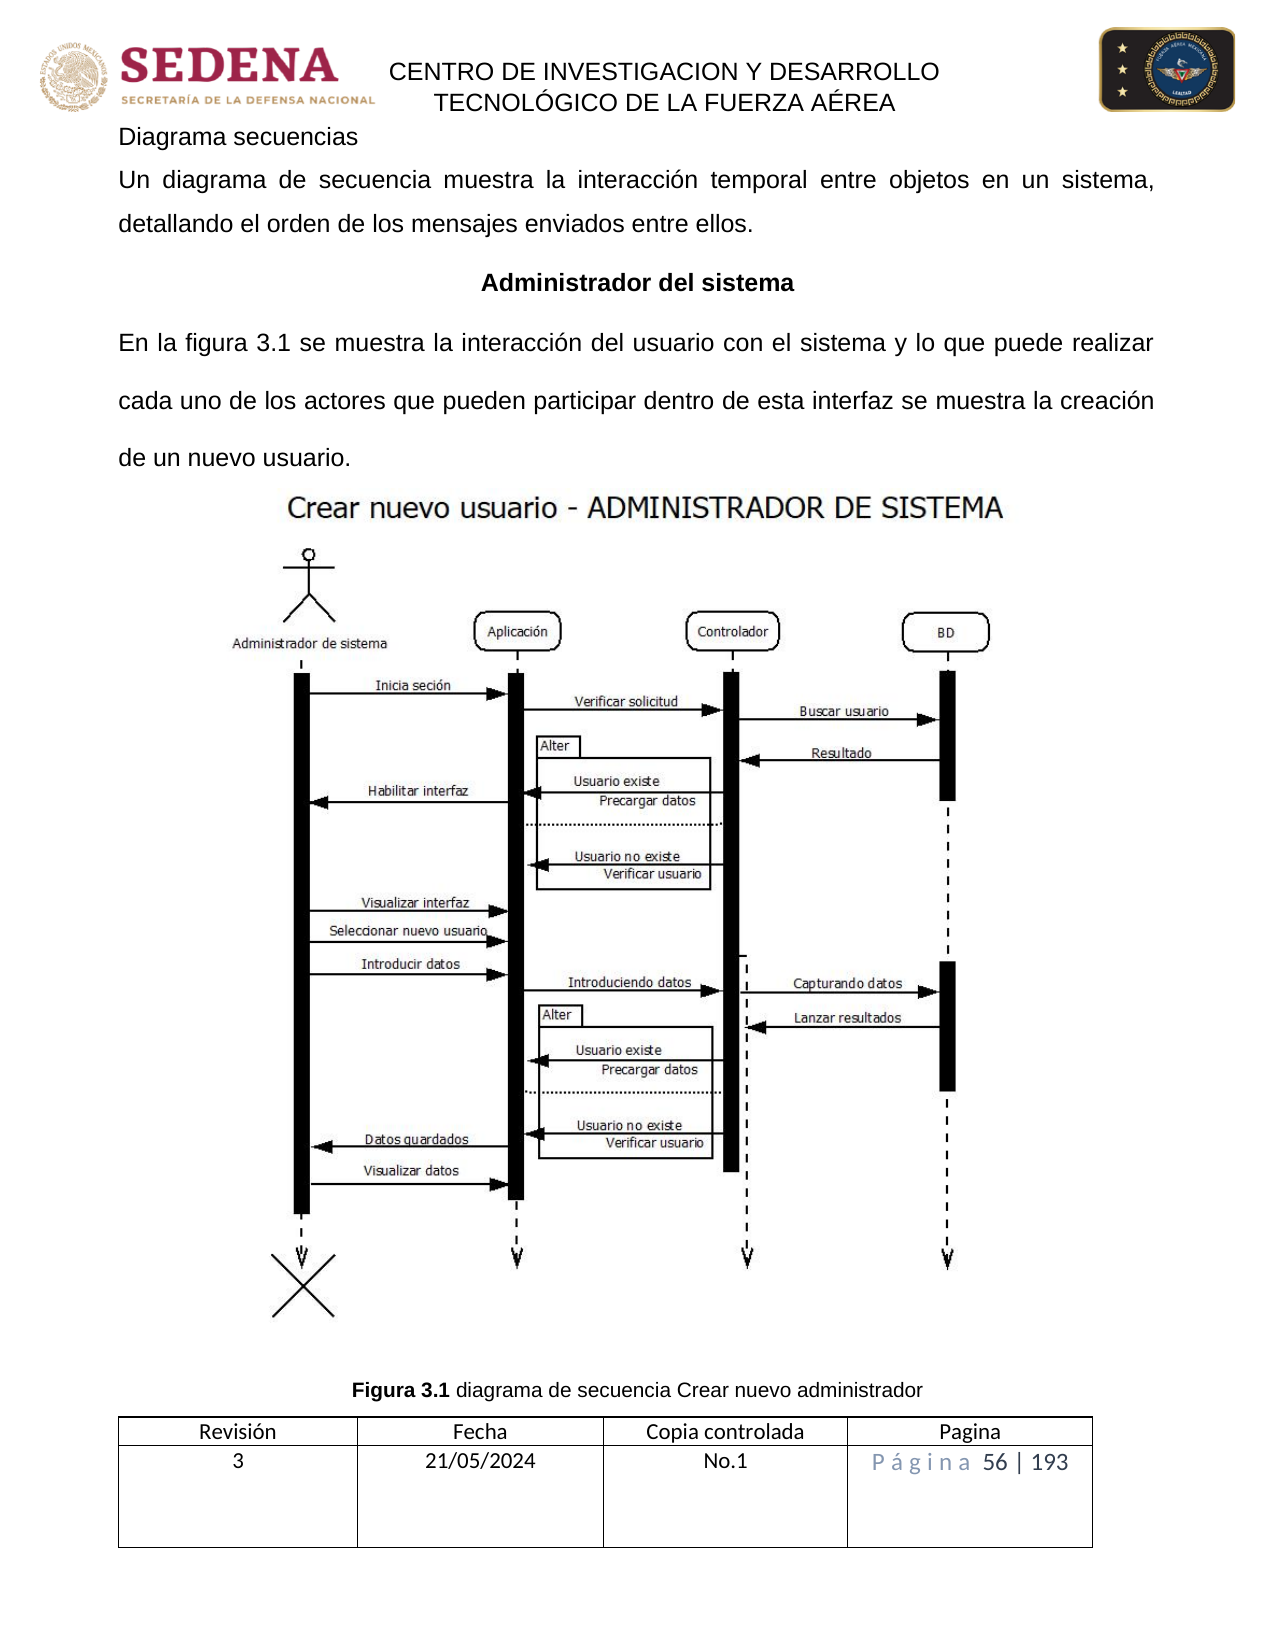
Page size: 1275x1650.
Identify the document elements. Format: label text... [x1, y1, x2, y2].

text En la figura 3.1 se muestra la interacción del usuario con el sistema y lo que puede realizar cada uno de los actores que pueden participar dentro de esta interfaz se muestra la creación de un nuevo usuario. [118, 328, 1157, 472]
text Un diagrama de secuencia muestra la interacción temporal entre objetos en un sistema, detallando el orden de los mensajes enviados entre ellos. [118, 165, 1157, 237]
picture [39, 27, 1236, 112]
subtitle Diagrama secuencias [118, 122, 1157, 151]
picture [226, 488, 1049, 1333]
text Administrador del sistema [118, 268, 1157, 297]
